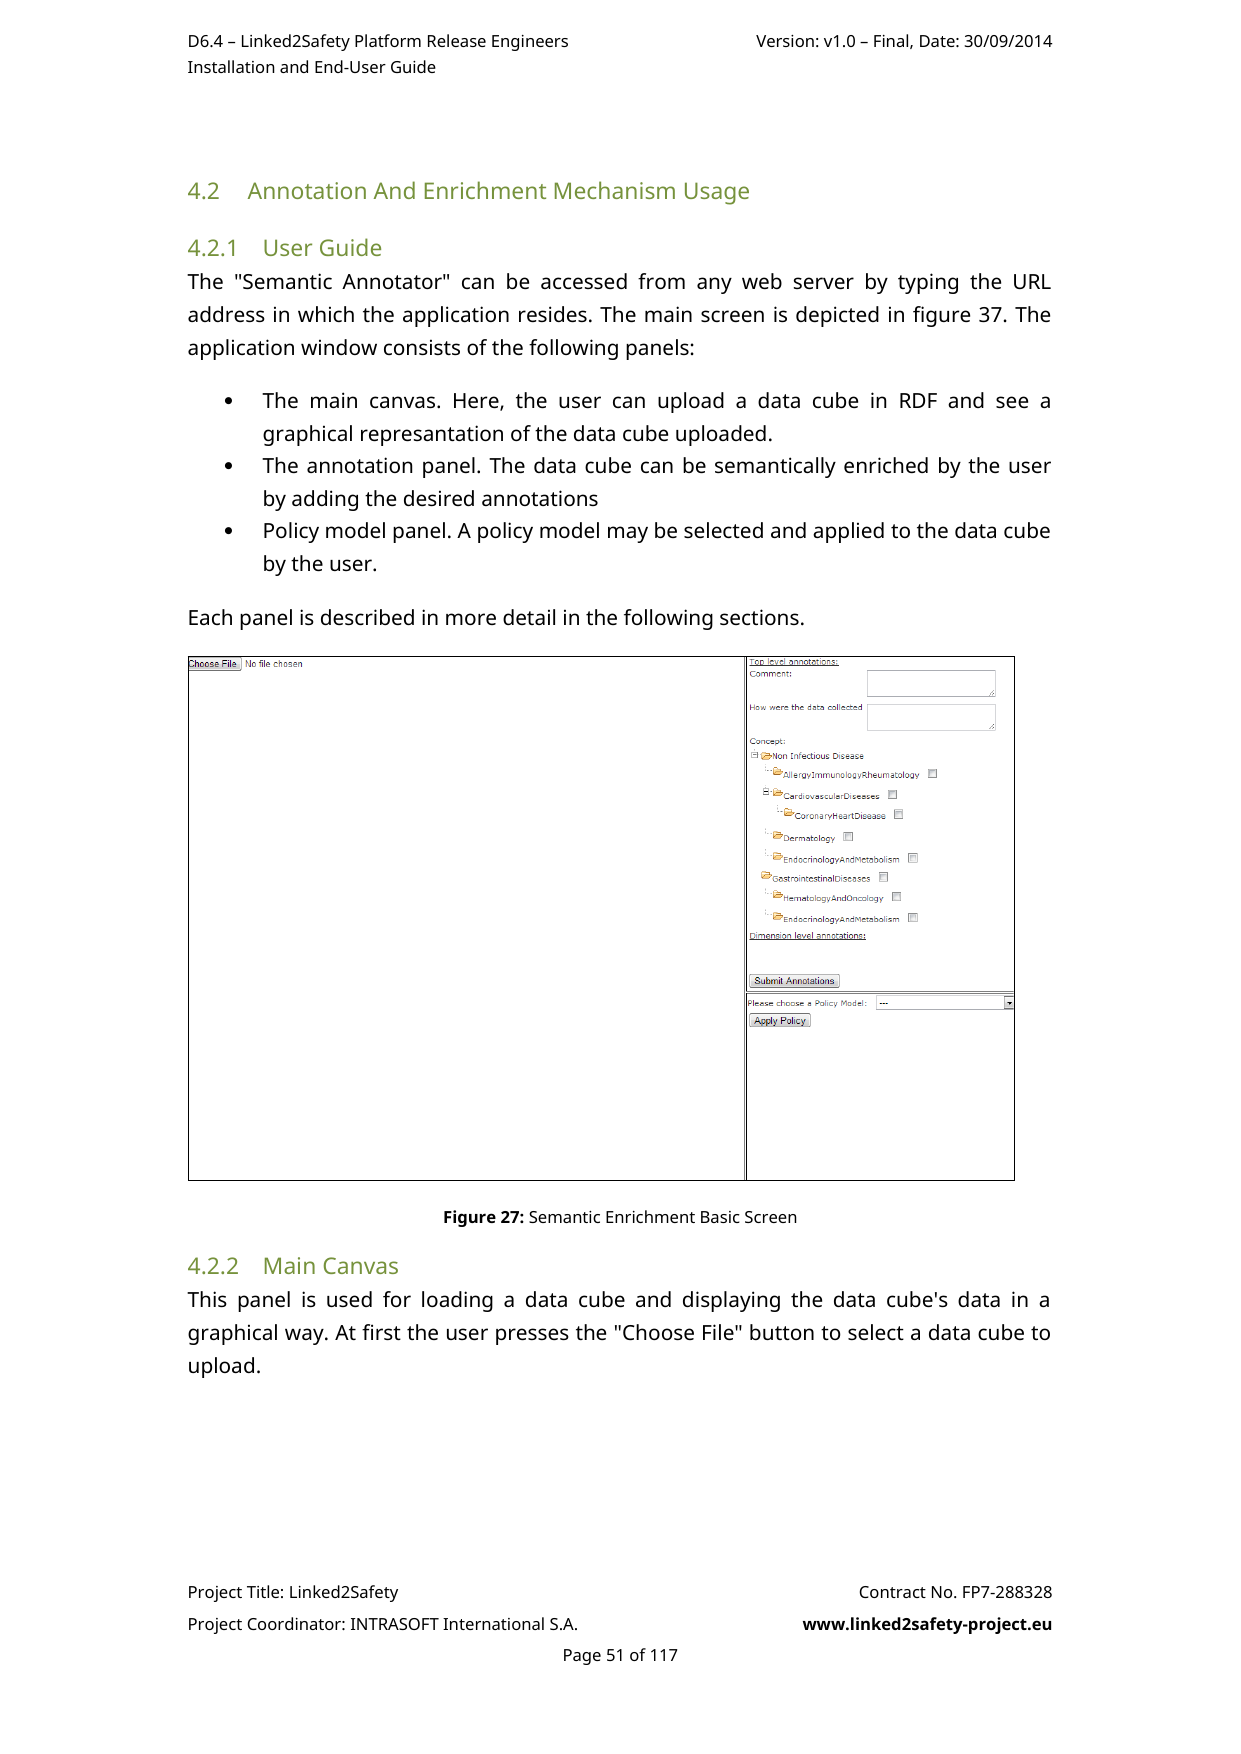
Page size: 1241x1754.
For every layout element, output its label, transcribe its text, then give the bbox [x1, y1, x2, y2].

subtitle User Guide [187, 232, 1053, 263]
list The annotation panel. The data cube can be semantically enriched by the user by adding the desired annotations [225, 451, 1053, 512]
text The "Semantic Annotator" can be accessed from any web server by typing the URL address in which the application resides. The main screen is depicted in figure 37. The application window consists of the following panels: [187, 267, 1053, 361]
subtitle Annotation And Enrichment Mechanism Usage [187, 175, 1053, 206]
subtitle Main Canvas [187, 1249, 1053, 1281]
picture [189, 657, 1014, 1180]
list The main canvas. Here, the user can upload a data cube in RDF and see a graphical represantation of the data cube uploaded. [225, 386, 1053, 447]
list Policy model panel. A policy model may be selected and applied to the data cube by the user. [225, 517, 1053, 578]
text This panel is used for loading a data cube and displaying the data cube's data in a graphical way. At first the user presses the "Choose File" button to select a data cube to upload. [187, 1286, 1053, 1379]
text Each panel is described in more detail in the following sections. [187, 603, 1053, 631]
